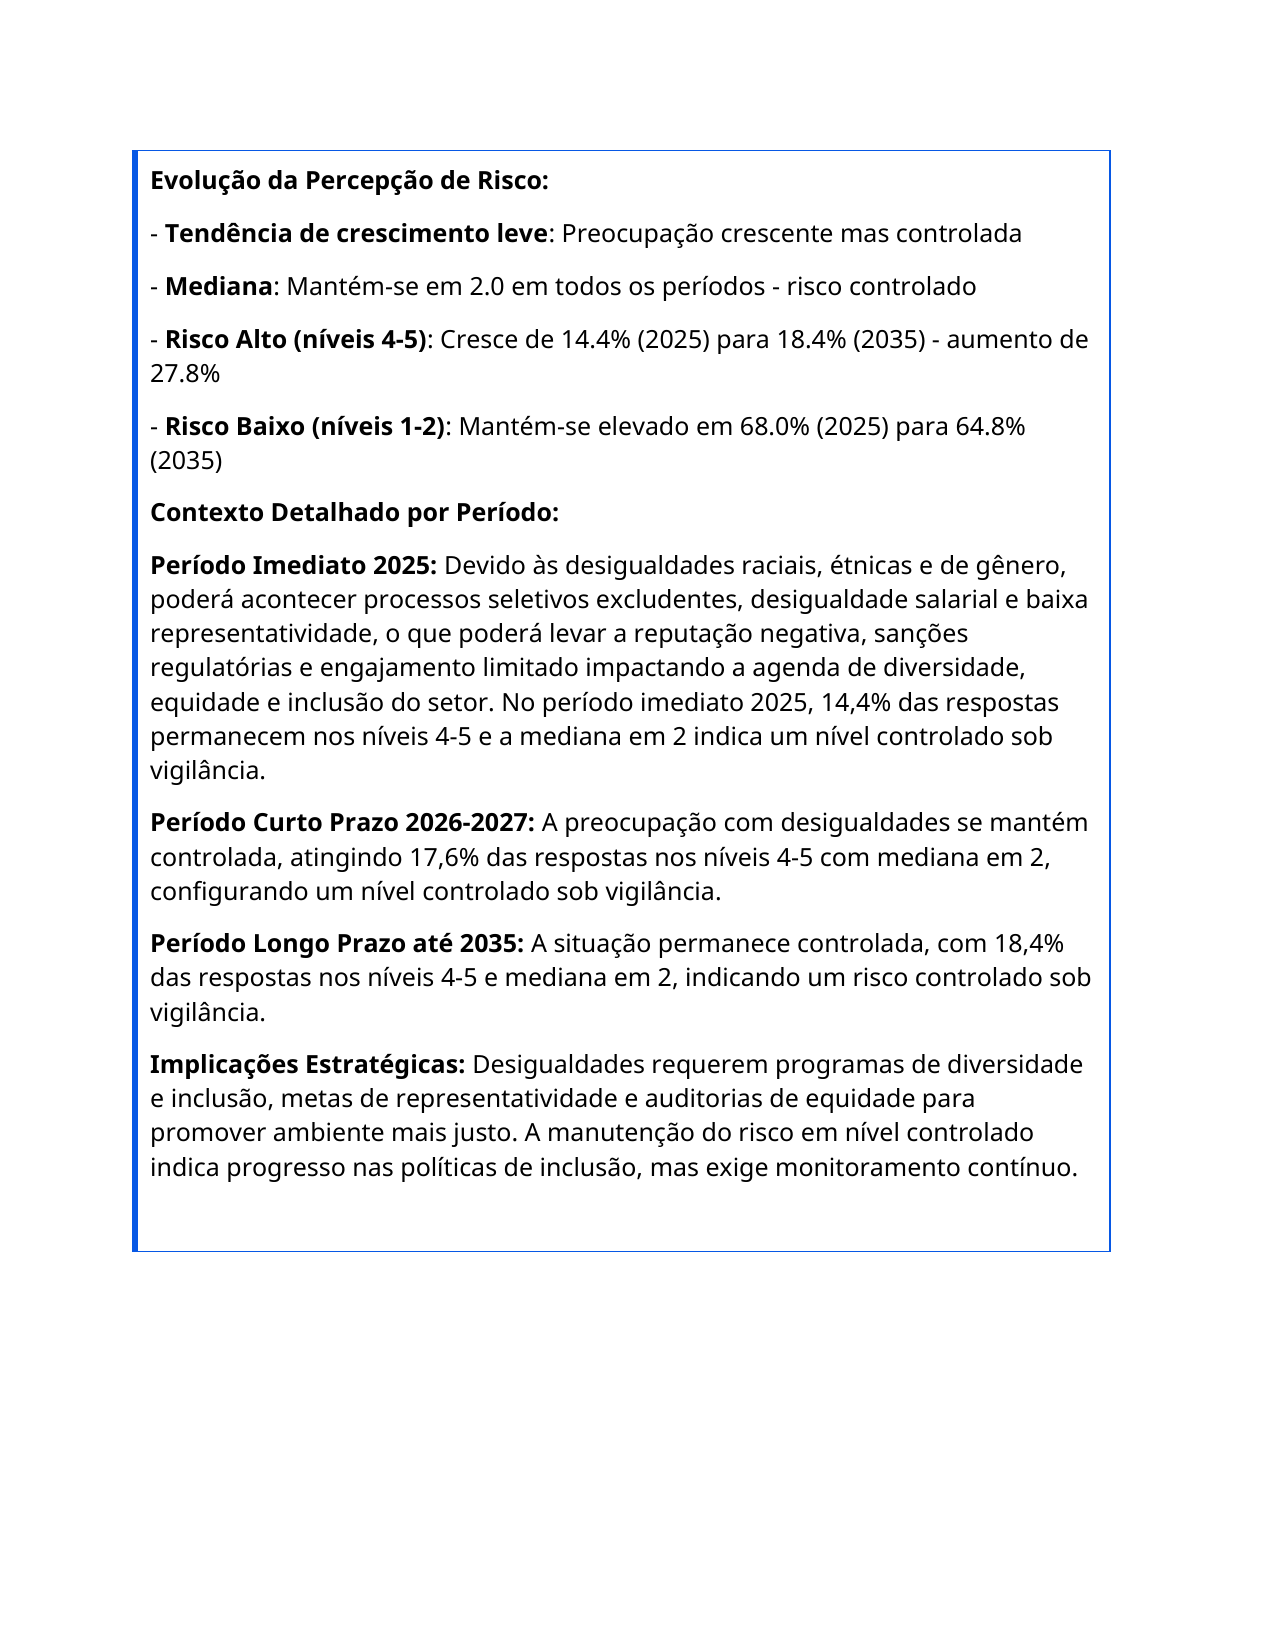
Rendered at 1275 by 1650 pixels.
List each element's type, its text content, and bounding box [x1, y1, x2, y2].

table_cell Evolução da Percepção de Risco: - Tendência de crescimento leve: Preocupação crescente mas controlada - Mediana: Mantém-se em 2.0 em todos os períodos - risco controlado - Risco Alto (níveis 4-5): Cresce de 14.4% (2025) para 18.4% (2035) - aumento de 27.8% - Risco Baixo (níveis 1-2): Mantém-se elevado em 68.0% (2025) para 64.8% (2035) Contexto Detalhado por Período: Período Imediato 2025: Devido às desigualdades raciais, étnicas e de gênero, poderá acontecer processos seletivos excludentes, desigualdade salarial e baixa representatividade, o que poderá levar a reputação negativa, sanções regulatórias e engajamento limitado impactando a agenda de diversidade, equidade e inclusão do setor. No período imediato 2025, 14,4% das respostas permanecem nos níveis 4-5 e a mediana em 2 indica um nível controlado sob vigilância. Período Curto Prazo 2026-2027: A preocupação com desigualdades se mantém controlada, atingindo 17,6% das respostas nos níveis 4-5 com mediana em 2, configurando um nível controlado sob vigilância. Período Longo Prazo até 2035: A situação permanece controlada, com 18,4% das respostas nos níveis 4-5 e mediana em 2, indicando um risco controlado sob vigilância. Implicações Estratégicas: Desigualdades requerem programas de diversidade e inclusão, metas de representatividade e auditorias de equidade para promover ambiente mais justo. A manutenção do risco em nível controlado indica progresso nas políticas de inclusão, mas exige monitoramento contínuo. [138, 151, 1109, 1251]
